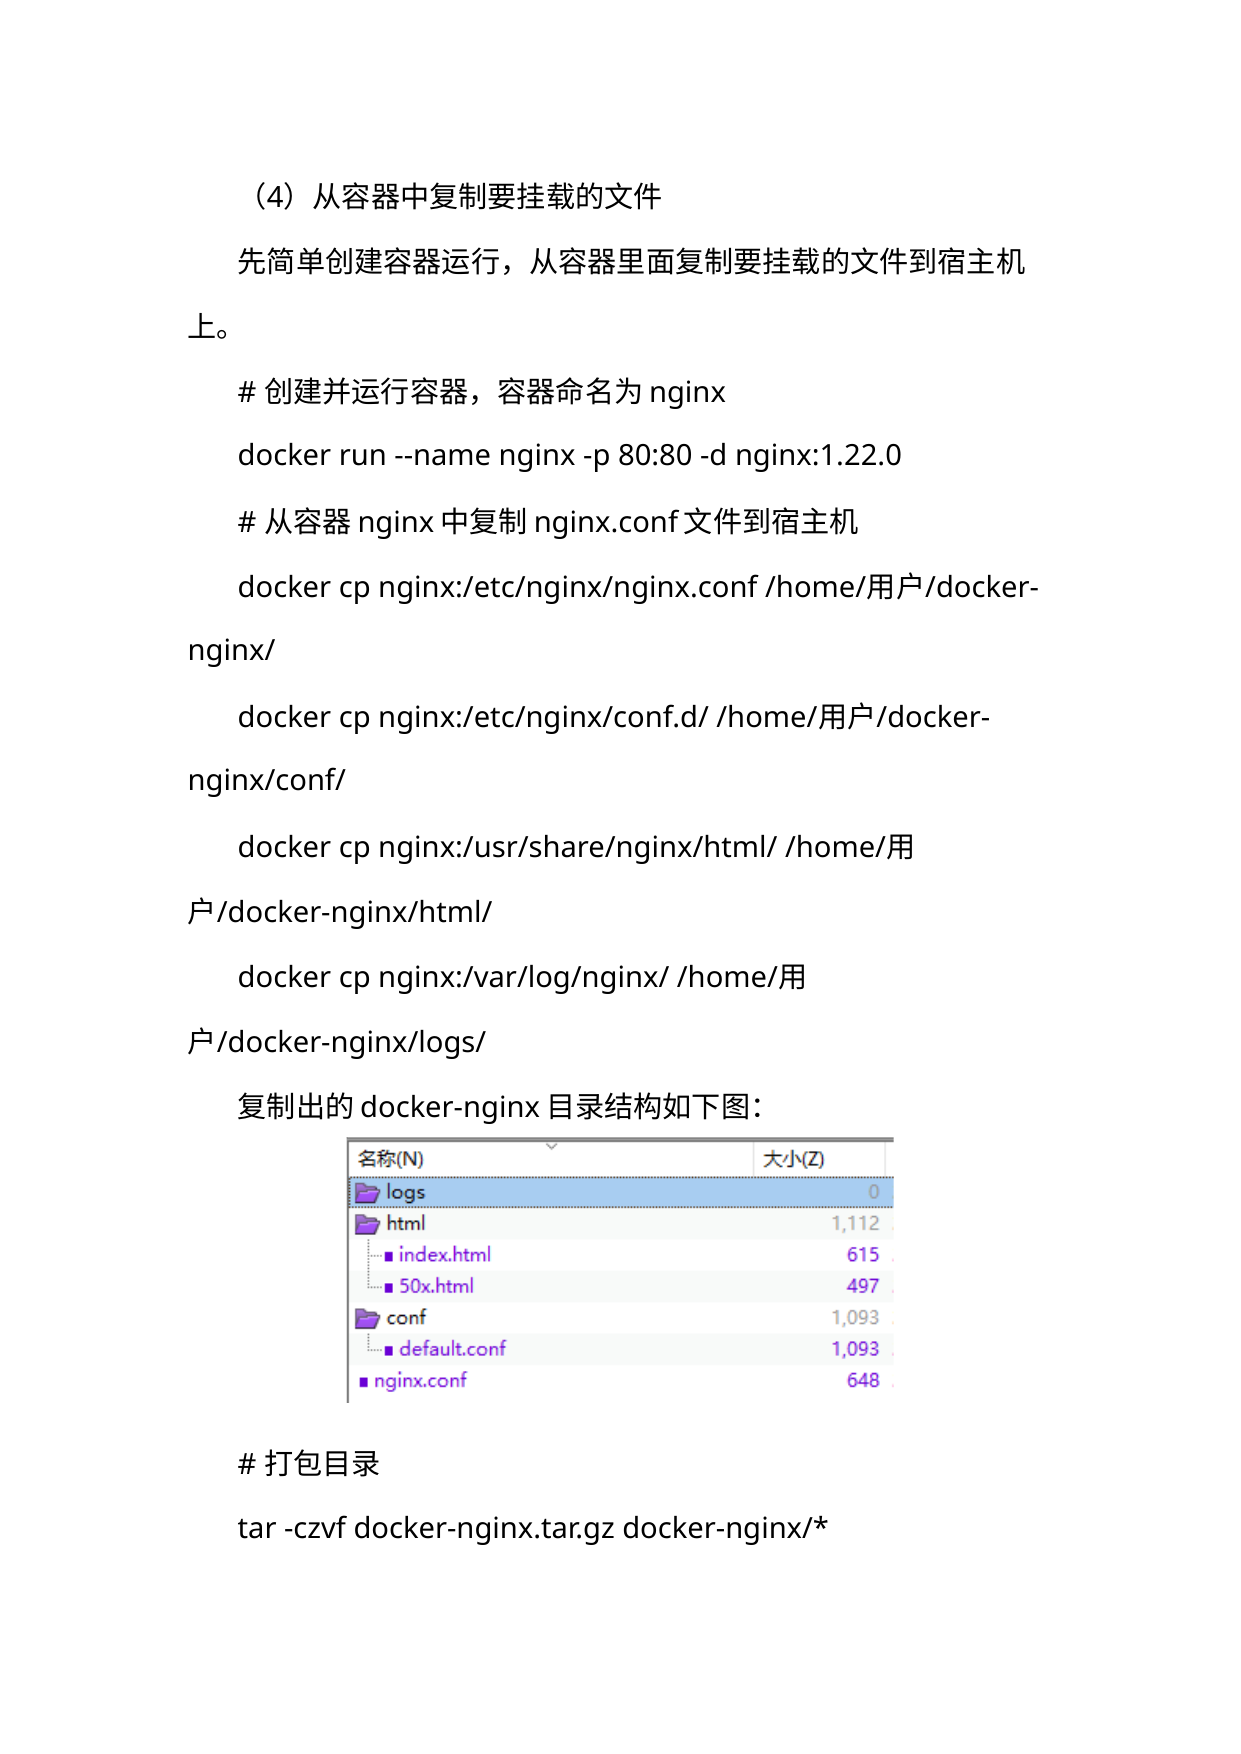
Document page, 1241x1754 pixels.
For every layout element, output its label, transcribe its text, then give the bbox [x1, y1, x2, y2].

text docker cp nginx:/usr/share/nginx/html/ /home/用户/docker-nginx/html/ [187, 812, 1053, 942]
text docker cp nginx:/etc/nginx/conf.d/ /home/用户/docker-nginx/conf/ [187, 682, 1053, 812]
text docker cp nginx:/etc/nginx/nginx.conf /home/用户/docker-nginx/ [187, 552, 1053, 682]
text tar -czvf docker-nginx.tar.gz docker-nginx/* [187, 1494, 1053, 1559]
text 先简单创建容器运行，从容器里面复制要挂载的文件到宿主机上。 [187, 227, 1053, 357]
picture [346, 1137, 894, 1403]
text docker cp nginx:/var/log/nginx/ /home/用户/docker-nginx/logs/ [187, 942, 1053, 1072]
text # 打包目录 [187, 1429, 1053, 1494]
text （4）从容器中复制要挂载的文件 [187, 162, 1053, 227]
text # 创建并运行容器，容器命名为nginx [187, 357, 1053, 422]
text 复制出的docker-nginx目录结构如下图： [187, 1072, 1053, 1137]
text # 从容器nginx中复制nginx.conf文件到宿主机 [187, 487, 1053, 552]
text docker run --name nginx -p 80:80 -d nginx:1.22.0 [187, 422, 1053, 487]
